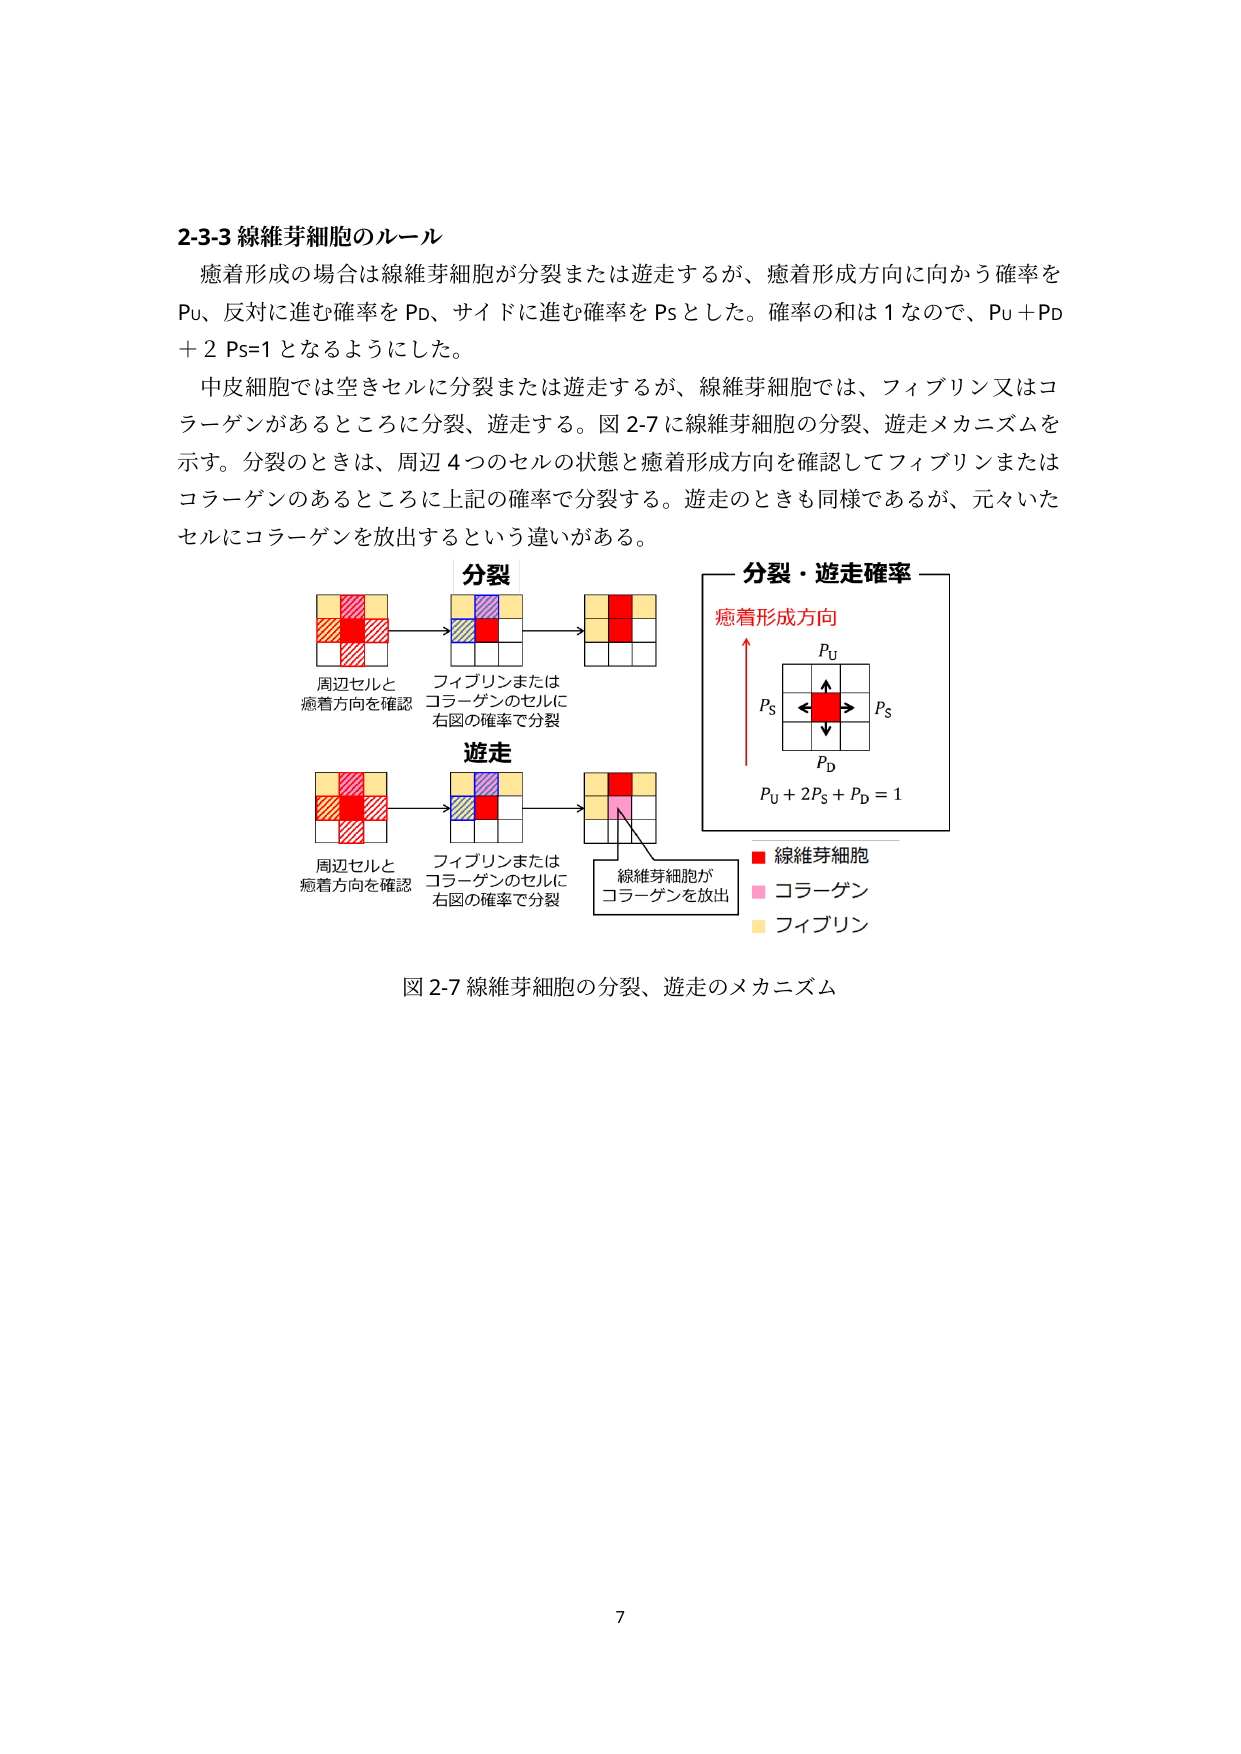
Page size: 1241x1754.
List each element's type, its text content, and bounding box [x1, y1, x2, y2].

picture [290, 554, 950, 943]
text 2-3-3 線維芽細胞のルール [177, 217, 1063, 254]
text 図2-7 線維芽細胞の分裂、遊走のメカニズム [177, 967, 1063, 1004]
text 中皮細胞では空きセルに分裂または遊走するが、線維芽細胞では、フィブリン又はコラーゲンがあるところに分裂、遊走する。図2-7に線維芽細胞の分裂、遊走メカニズムを示す。分裂のときは、周辺4つのセルの状態と癒着形成方向を確認してフィブリンまたはコラーゲンのあるところに上記の確率で分裂する。遊走のときも同様であるが、元々いたセルにコラーゲンを放出するという違いがある。 [177, 367, 1063, 554]
text 癒着形成の場合は線維芽細胞が分裂または遊走するが、癒着形成方向に向かう確率をPU、反対に進む確率をPD、サイドに進む確率をPSとした。確率の和は1なので、PU ＋PD＋２PS=1となるようにした。 [177, 254, 1063, 367]
